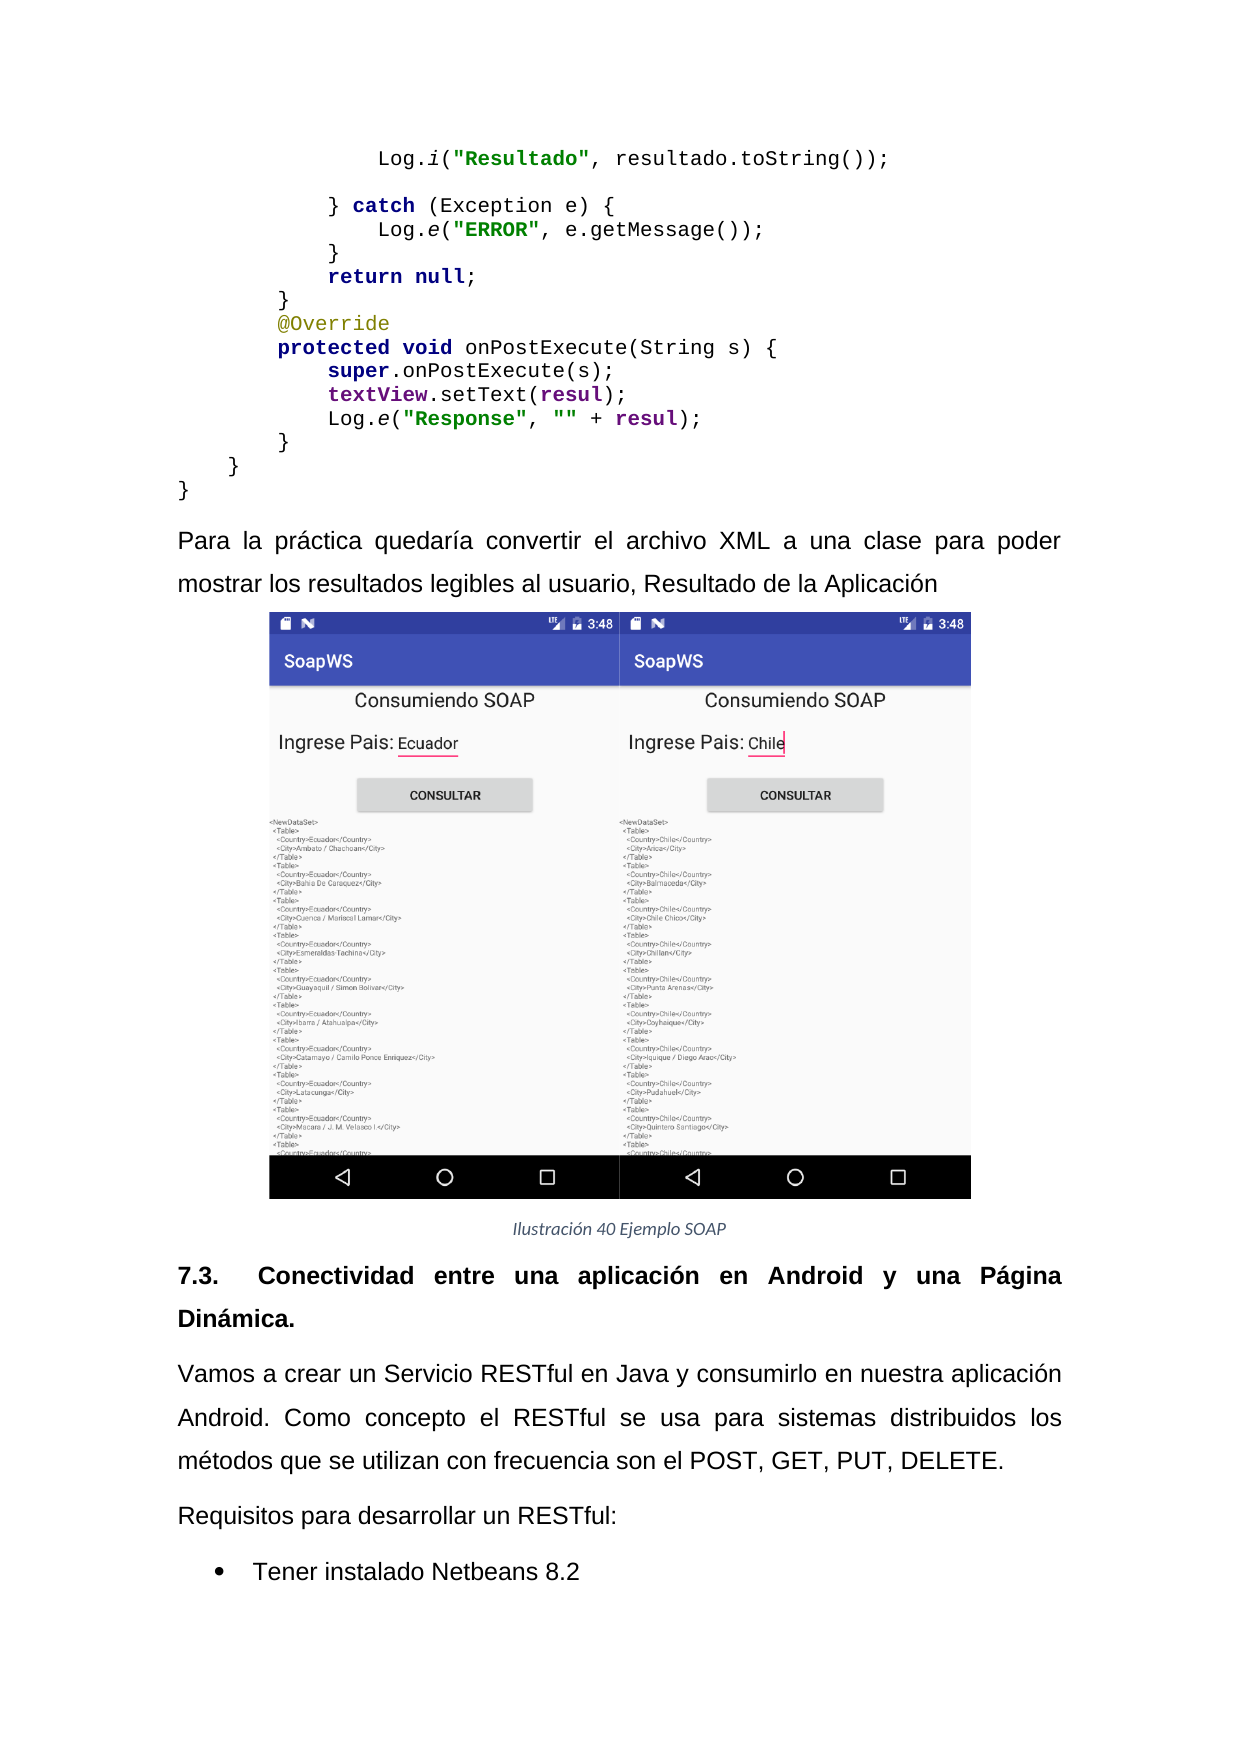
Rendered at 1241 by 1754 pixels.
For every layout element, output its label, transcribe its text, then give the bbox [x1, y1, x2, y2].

list Tener instalado Netbeans 8.2 [215, 1557, 1063, 1586]
subtitle 7.3. Conectividad entre una aplicación en Android y una Página Dinámica. [177, 1261, 1063, 1333]
text Vamos a crear un Servicio RESTful en Java y consumirlo en nuestra aplicación Android. Como concepto el RESTful se usa para sistemas distribuidos los métodos que se utilizan con frecuencia son el POST, GET, PUT, DELETE. [177, 1359, 1063, 1474]
text Para la práctica quedaría convertir el archivo XML a una clase para poder mostrar los resultados legibles al usuario, Resultado de la Aplicación [177, 526, 1063, 598]
text Ilustración 40 Ejemplo SOAP [177, 1217, 1063, 1240]
picture [269, 612, 971, 1199]
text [177, 148, 1063, 502]
text Requisitos para desarrollar un RESTful: [177, 1501, 1063, 1530]
